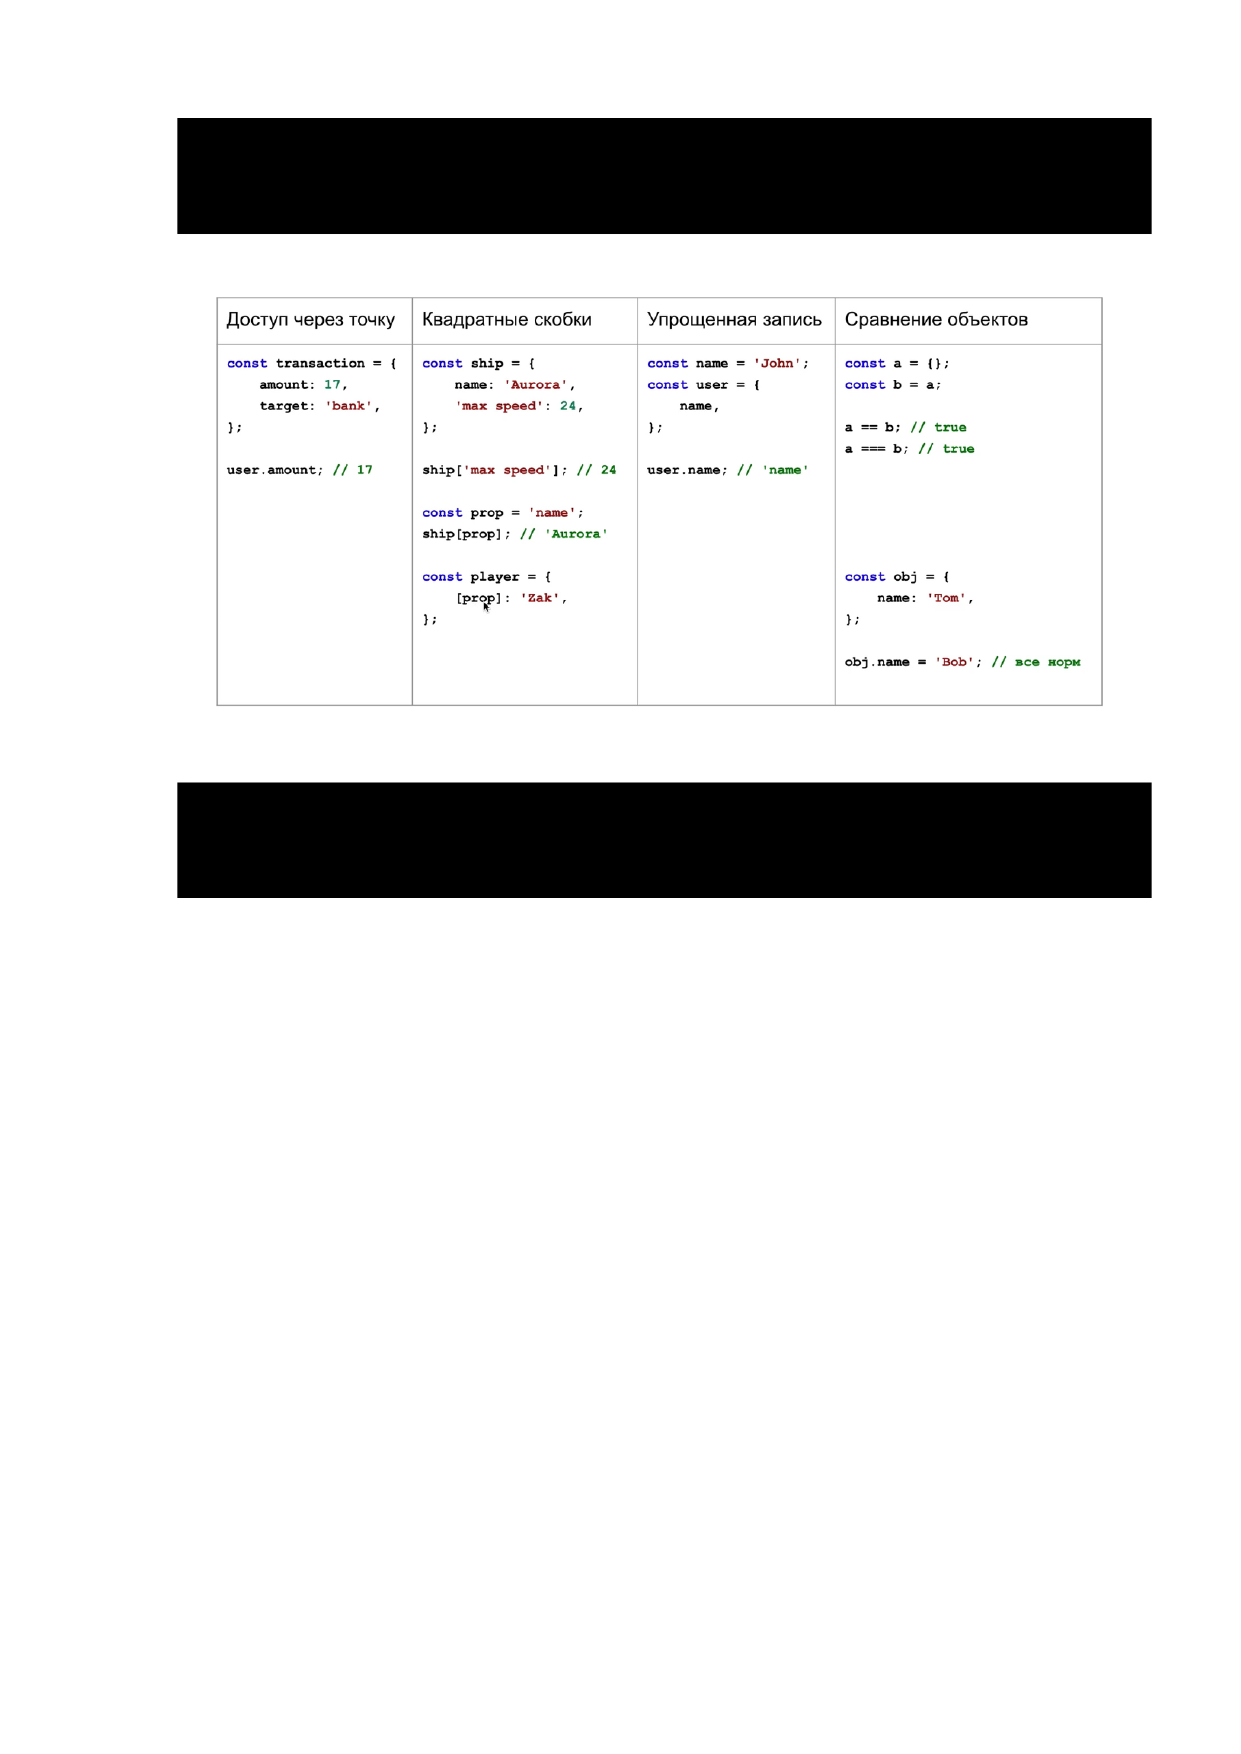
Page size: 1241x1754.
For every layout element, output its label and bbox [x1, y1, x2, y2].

picture [177, 118, 1152, 898]
